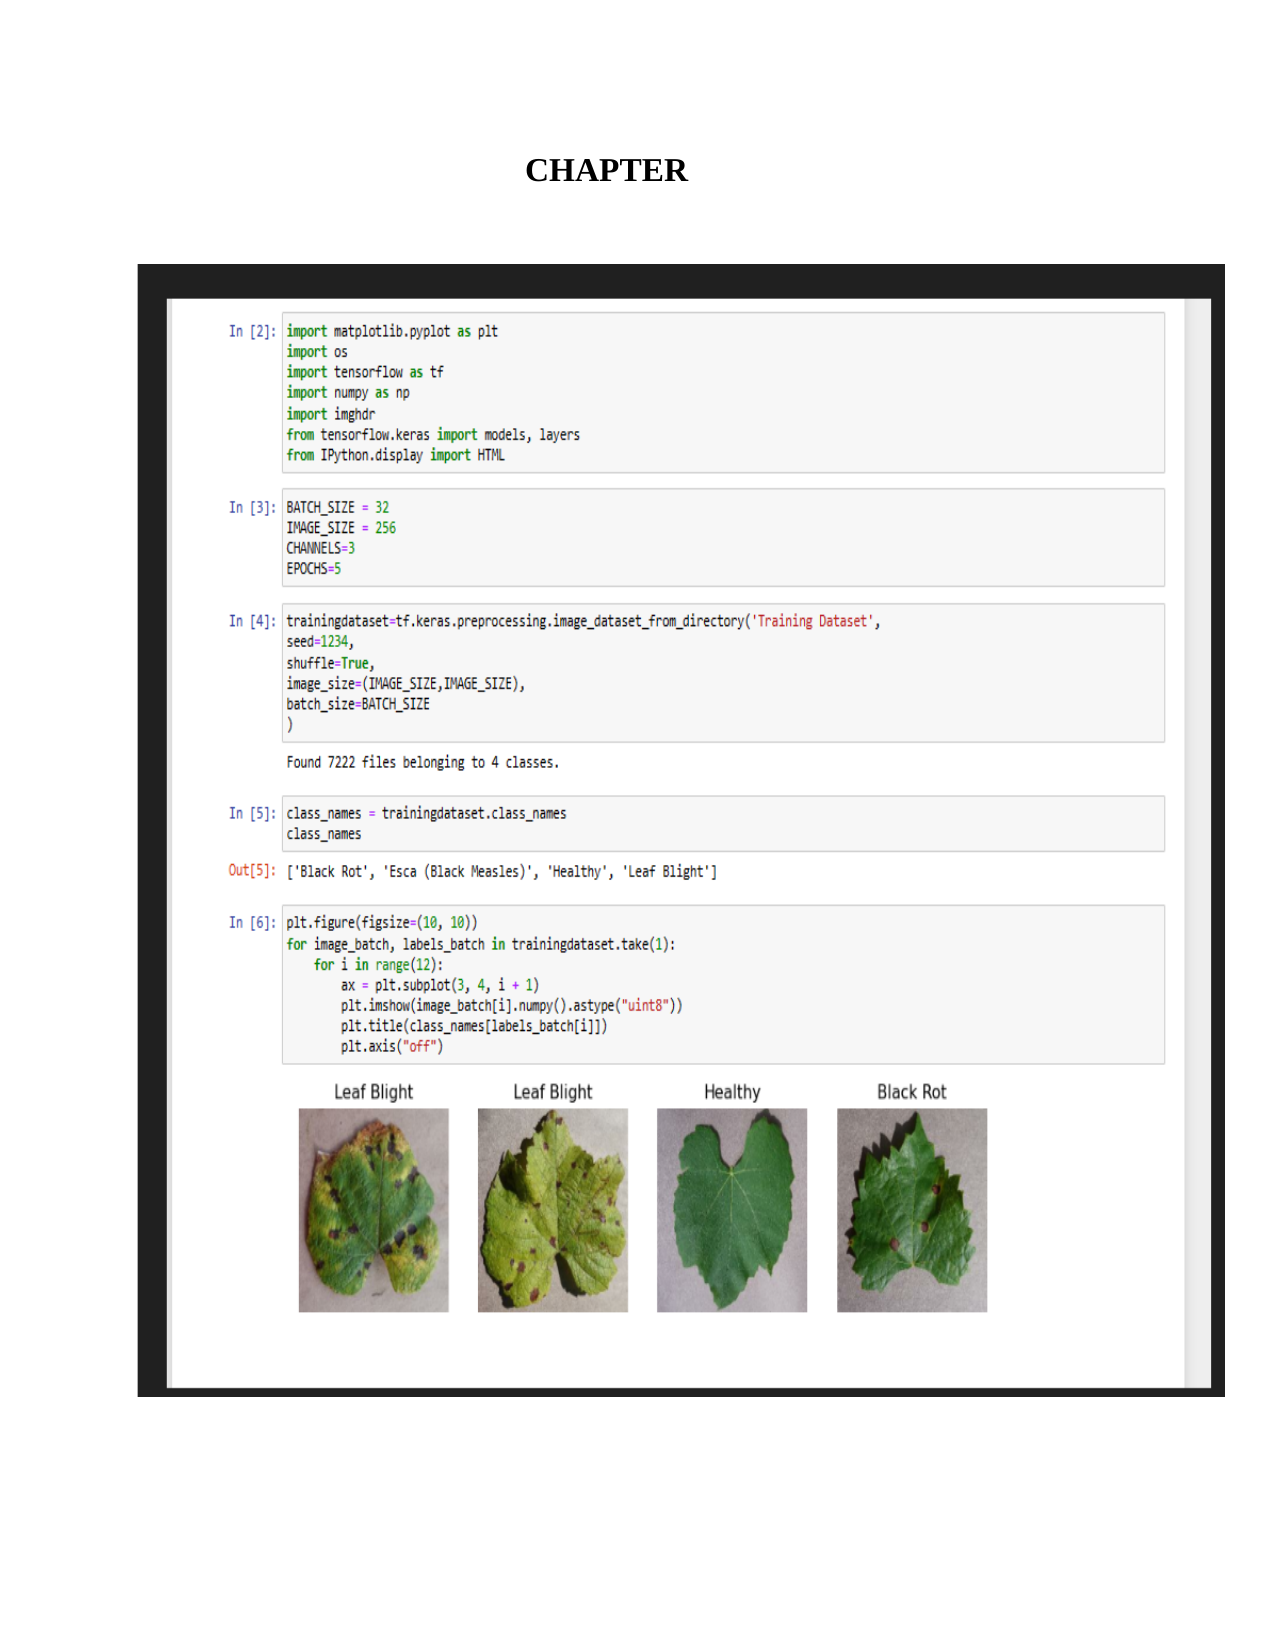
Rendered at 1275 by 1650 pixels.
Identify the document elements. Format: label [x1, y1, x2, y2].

picture [137, 264, 1225, 1397]
